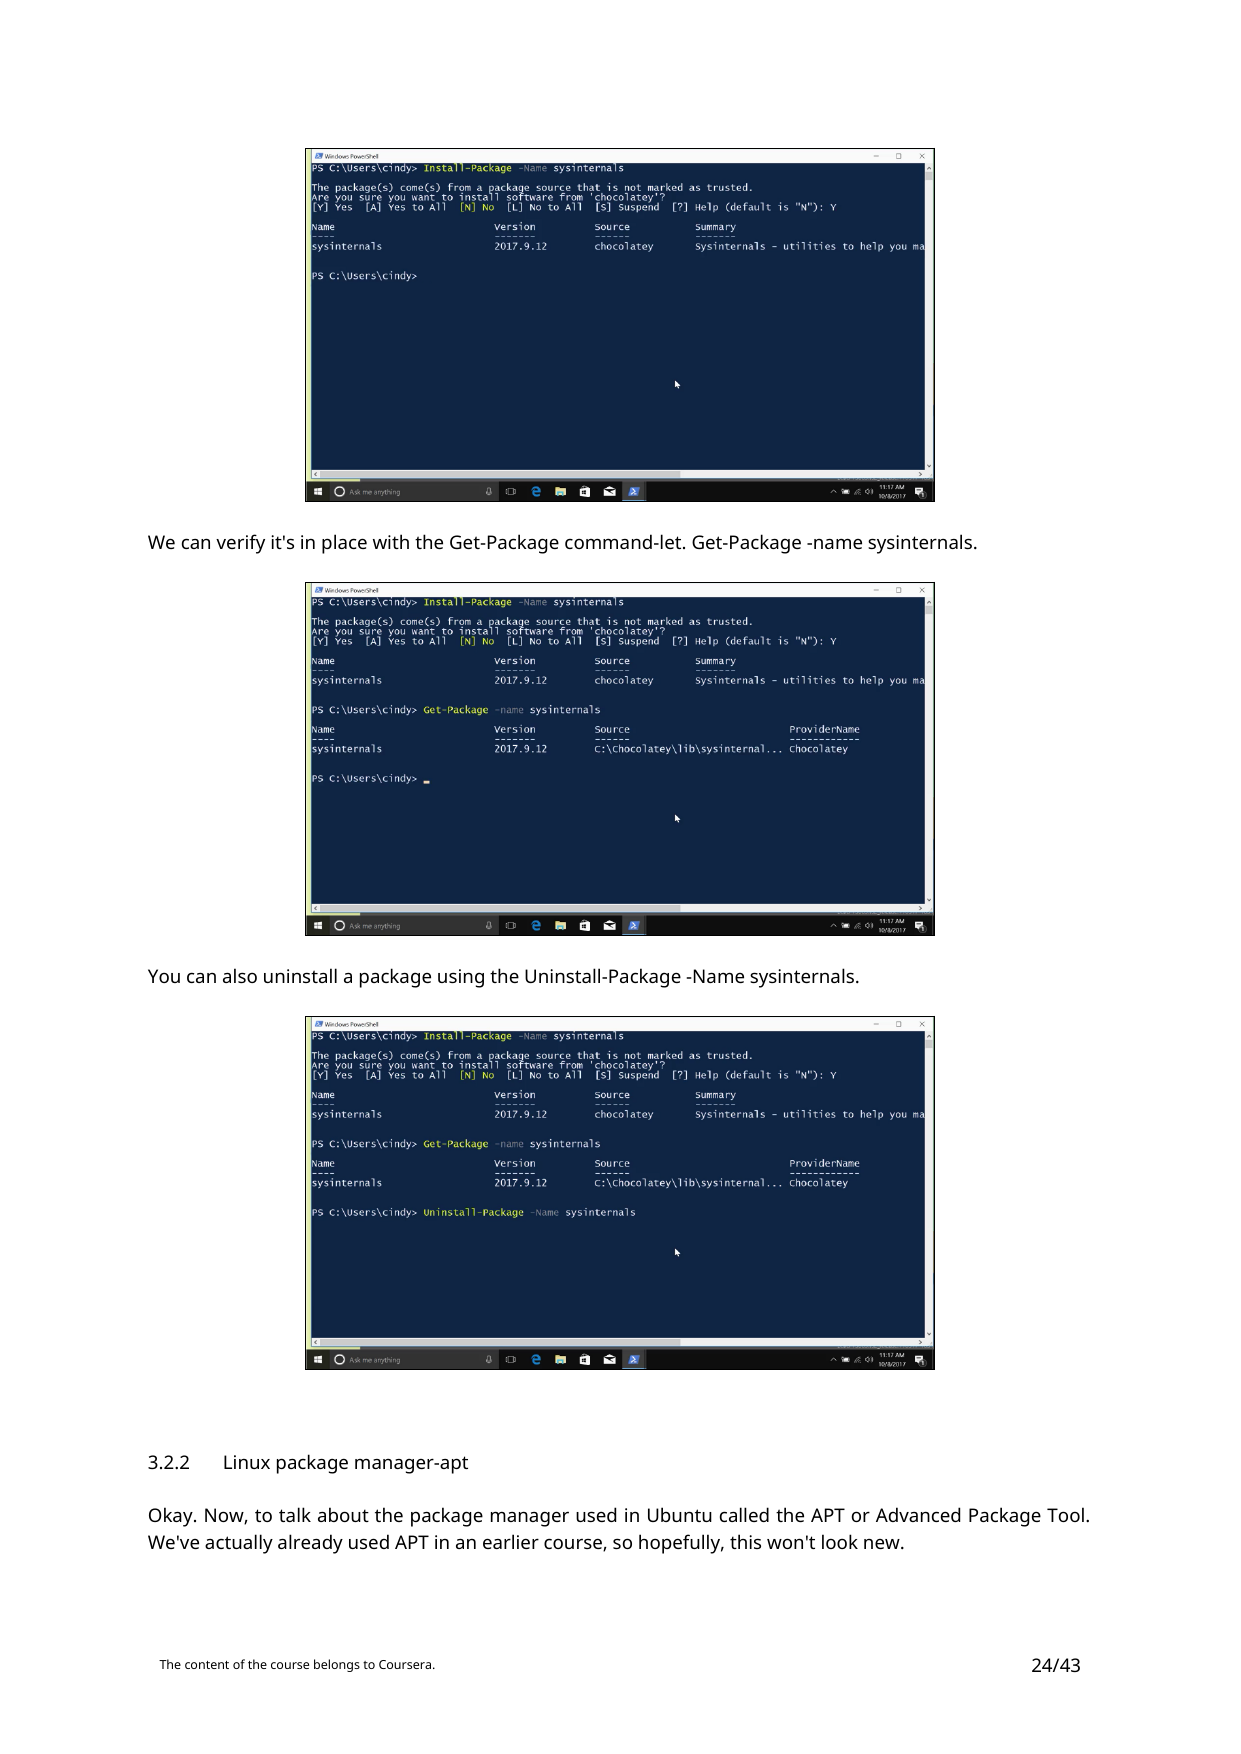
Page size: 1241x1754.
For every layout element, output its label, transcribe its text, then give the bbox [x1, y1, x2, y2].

text Okay. Now, to talk about the package manager used in Ubuntu called the APT or Advanced Package Tool. We've actually already used APT in an earlier course, so hopefully, this won't look new. [148, 1502, 1093, 1555]
picture [306, 1017, 934, 1369]
text We can verify it's in place with the Get-Package command-let. Get-Package -name sysinternals. [148, 529, 1093, 554]
picture [306, 149, 934, 501]
text You can also uninstall a package using the Uninstall-Package -Name sysinternals. [148, 963, 1093, 988]
picture [306, 583, 934, 935]
subtitle Linux package manager-apt [148, 1449, 1093, 1475]
